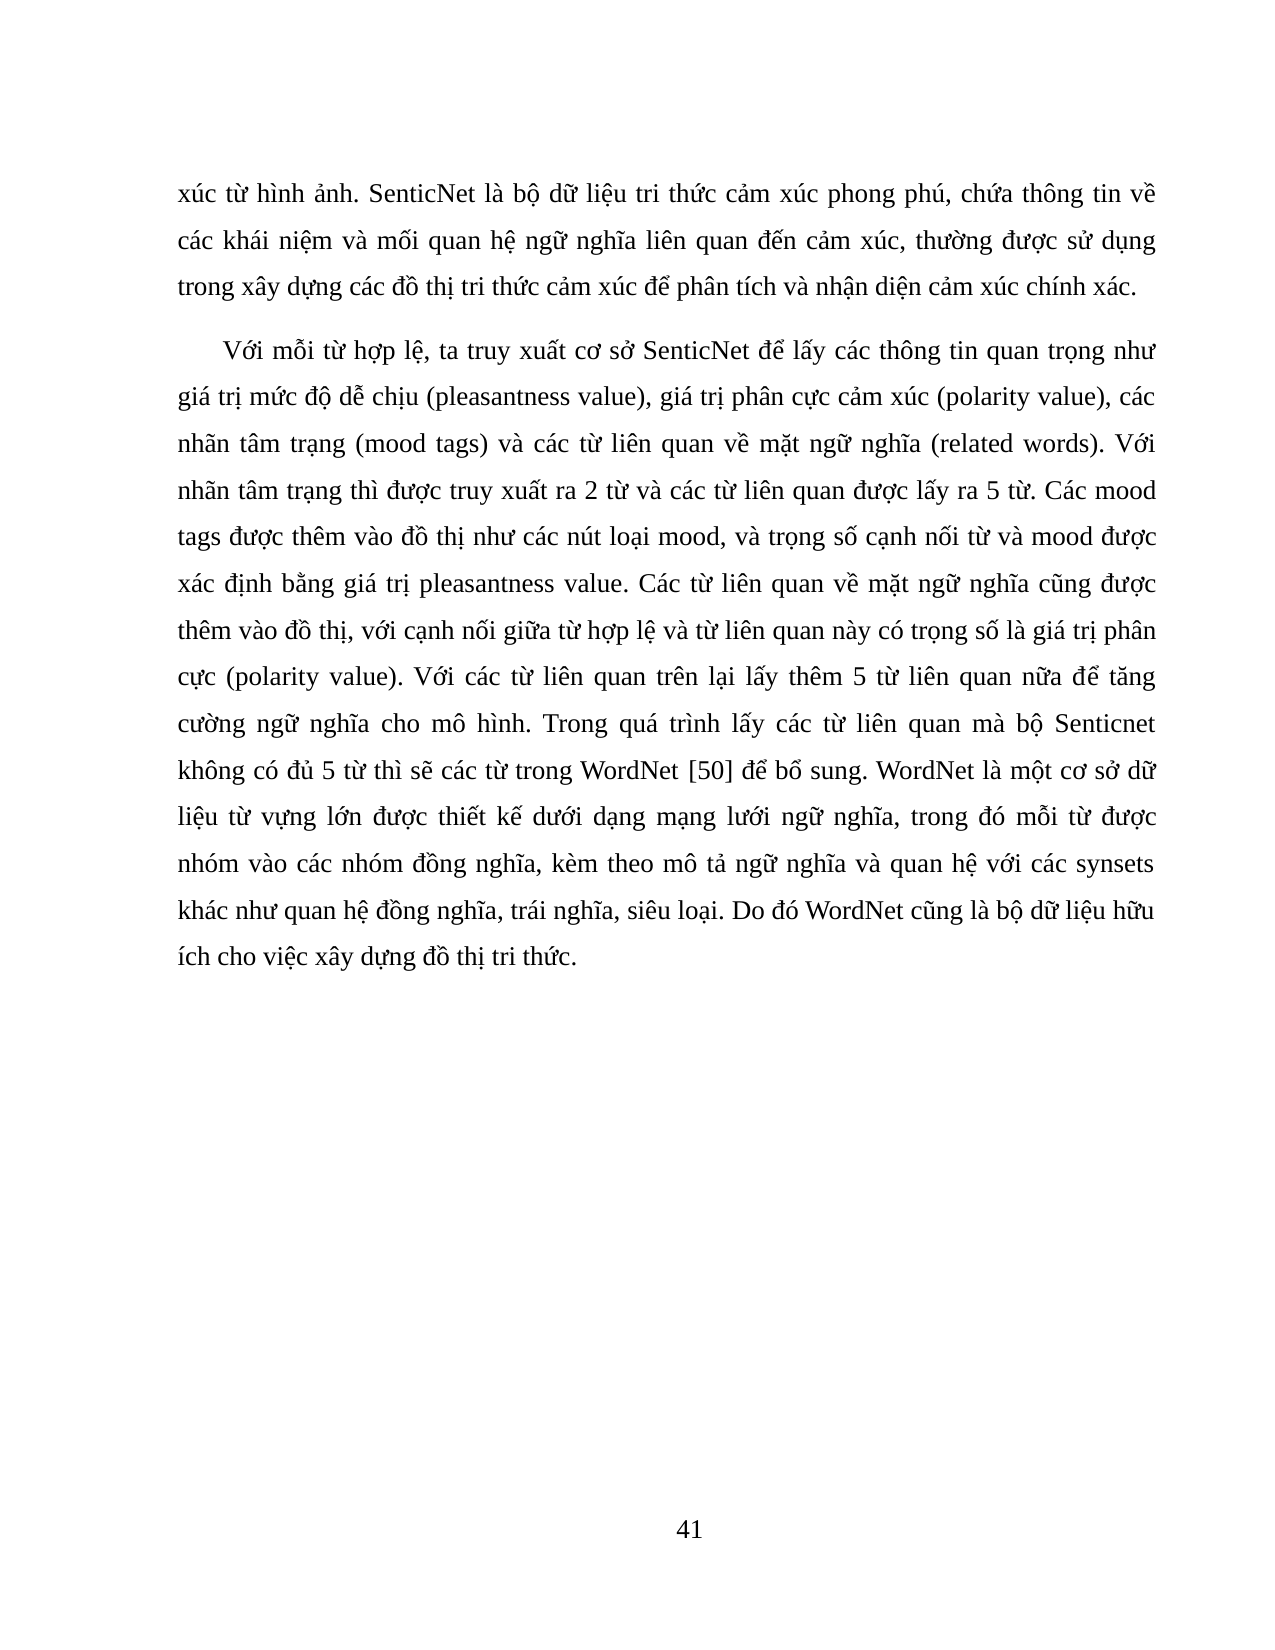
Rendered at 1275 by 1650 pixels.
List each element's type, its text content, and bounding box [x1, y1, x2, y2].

text Với mỗi từ hợp lệ, ta truy xuất cơ sở SenticNet để lấy các thông tin quan trọng như giá trị mức độ dễ chịu (pleasantness value), giá trị phân cực cảm xúc (polarity value), các nhãn tâm trạng (mood tags) và các từ liên quan về mặt ngữ nghĩa (related words). Với nhãn tâm trạng thì được truy xuất ra 2 từ và các từ liên quan được lấy ra 5 từ. Các mood tags được thêm vào đồ thị như các nút loại mood, và trọng số cạnh nối từ và mood được xác định bằng giá trị pleasantness value. Các từ liên quan về mặt ngữ nghĩa cũng được thêm vào đồ thị, với cạnh nối giữa từ hợp lệ và từ liên quan này có trọng số là giá trị phân cực (polarity value). Với các từ liên quan trên lại lấy thêm 5 từ liên quan nữa để tăng cường ngữ nghĩa cho mô hình. Trong quá trình lấy các từ liên quan mà bộ Senticnet không có đủ 5 từ thì sẽ các từ trong WordNet [50] để bổ sung. WordNet là một cơ sở dữ liệu từ vựng lớn được thiết kế dưới dạng mạng lưới ngữ nghĩa, trong đó mỗi từ được nhóm vào các nhóm đồng nghĩa, kèm theo mô tả ngữ nghĩa và quan hệ với các synsets khác như quan hệ đồng nghĩa, trái nghĩa, siêu loại. Do đó WordNet cũng là bộ dữ liệu hữu ích cho việc xây dựng đồ thị tri thức. [177, 334, 1157, 972]
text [177, 177, 1157, 302]
